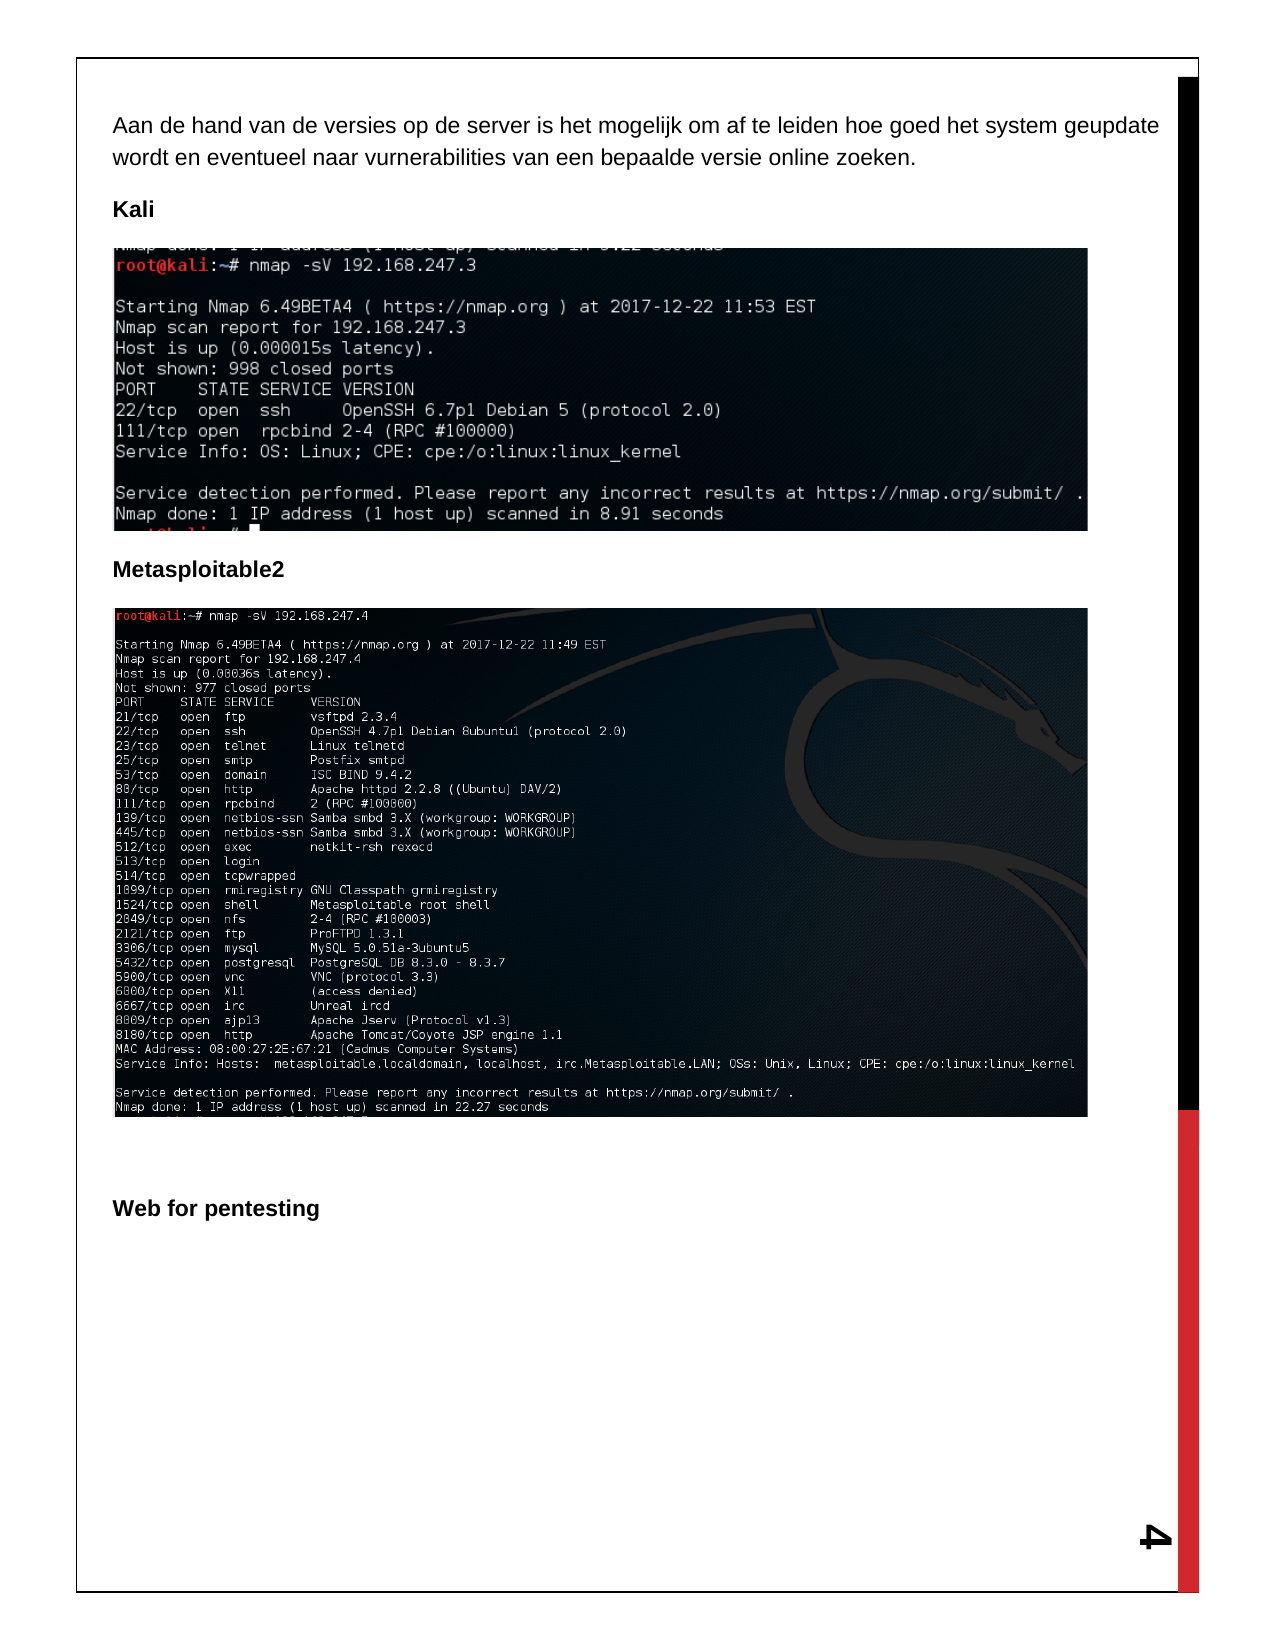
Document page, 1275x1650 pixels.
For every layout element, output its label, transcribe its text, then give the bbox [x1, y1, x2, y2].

text Kali [112, 196, 1162, 223]
text Metasploitable2 [112, 556, 1162, 583]
picture [112, 248, 1088, 531]
text Aan de hand van de versies op de server is het mogelijk om af te leiden hoe goed het system geupdate wordt en eventueel naar vurnerabilities van een bepaalde versie online zoeken. [112, 112, 1162, 170]
text Web for pentesting [112, 1195, 1162, 1222]
picture [112, 608, 1088, 1117]
